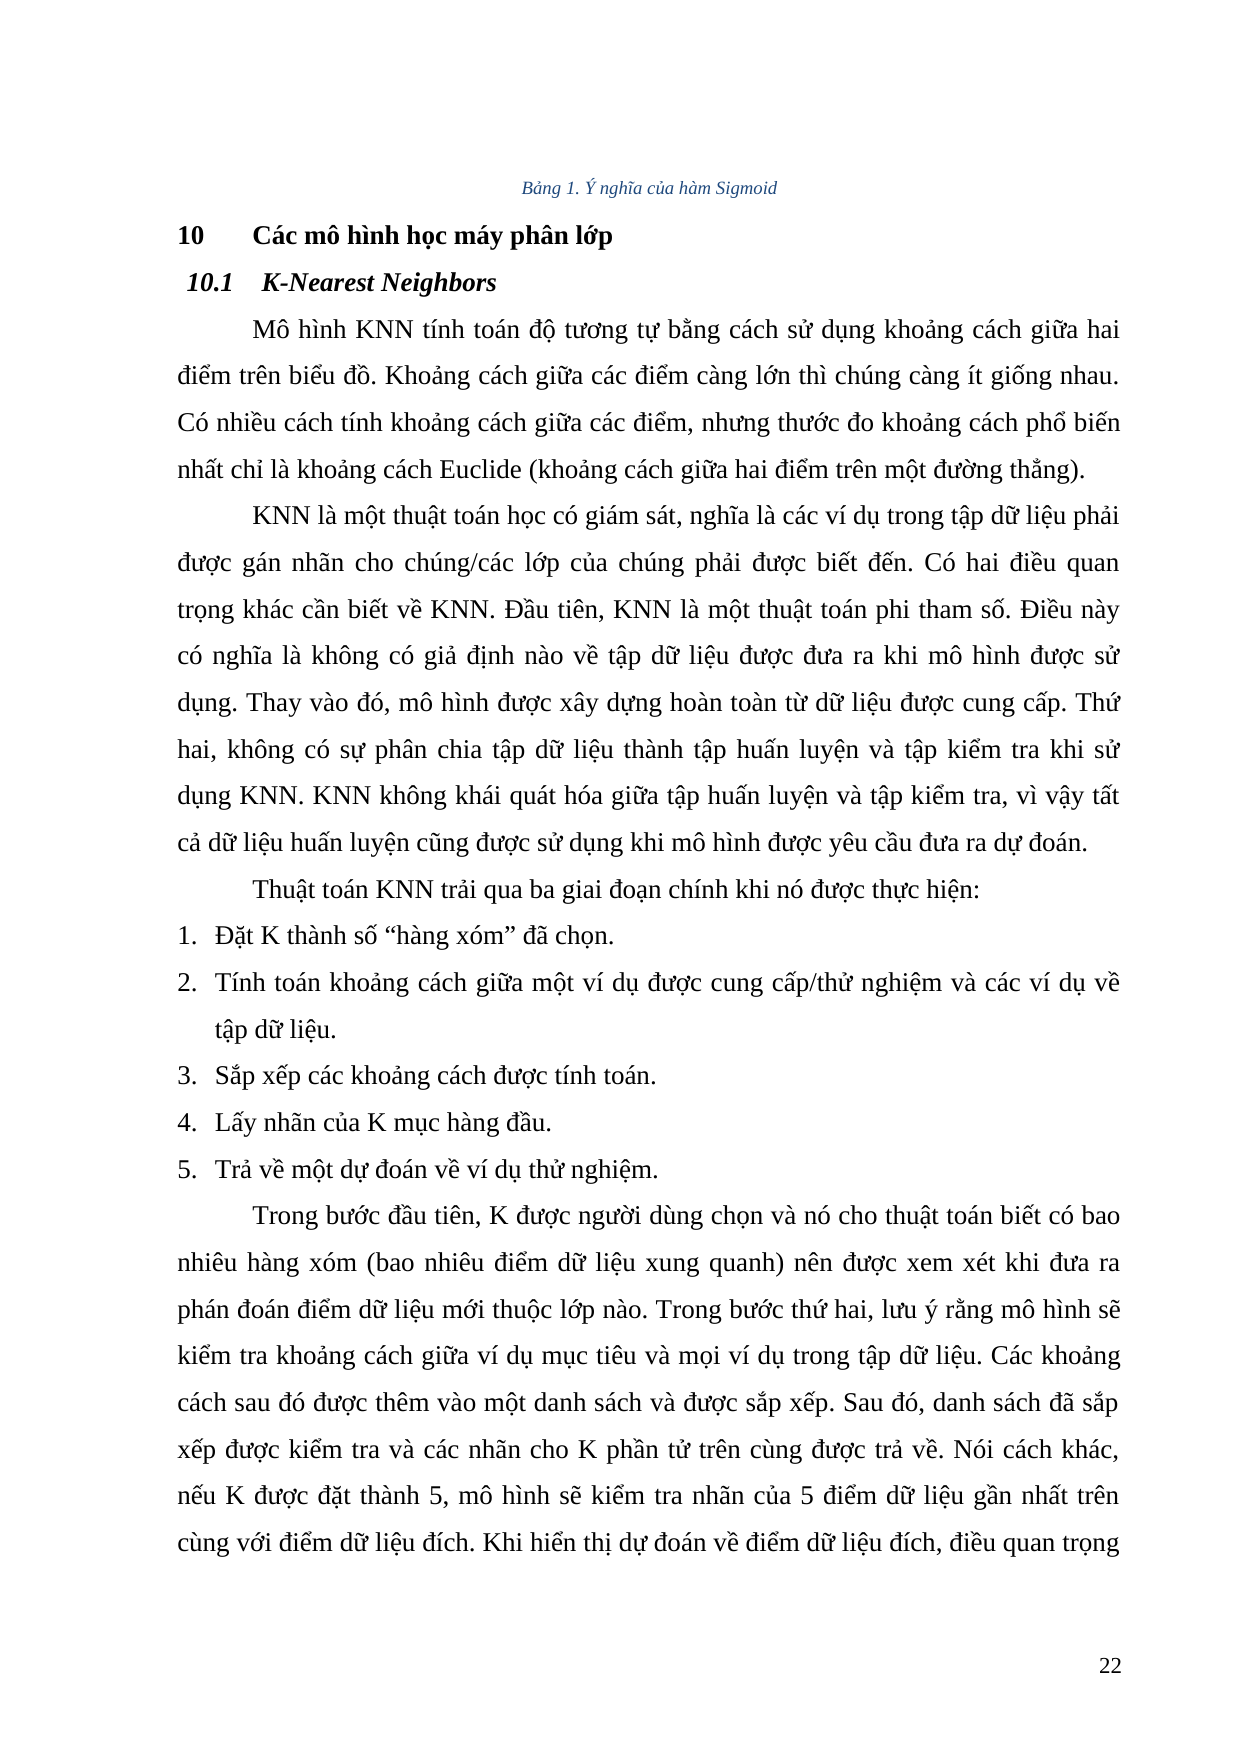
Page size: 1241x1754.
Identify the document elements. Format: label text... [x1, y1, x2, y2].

list Trả về một dự đoán về ví dụ thử nghiệm. [177, 1153, 1122, 1184]
list Lấy nhãn của K mục hàng đầu. [177, 1106, 1122, 1137]
text Mô hình KNN tính toán độ tương tự bằng cách sử dụng khoảng cách giữa hai điểm trên biểu đồ. Khoảng cách giữa các điểm càng lớn thì chúng càng ít giống nhau. Có nhiều cách tính khoảng cách giữa các điểm, nhưng thước đo khoảng cách phổ biến nhất chỉ là khoảng cách Euclide (khoảng cách giữa hai điểm trên một đường thẳng). [177, 313, 1122, 484]
text KNN là một thuật toán học có giám sát, nghĩa là các ví dụ trong tập dữ liệu phải được gán nhãn cho chúng/các lớp của chúng phải được biết đến. Có hai điều quan trọng khác cần biết về KNN. Đầu tiên, KNN là một thuật toán phi tham số. Điều này có nghĩa là không có giả định nào về tập dữ liệu được đưa ra khi mô hình được sử dụng. Thay vào đó, mô hình được xây dựng hoàn toàn từ dữ liệu được cung cấp. Thứ hai, không có sự phân chia tập dữ liệu thành tập huấn luyện và tập kiểm tra khi sử dụng KNN. KNN không khái quát hóa giữa tập huấn luyện và tập kiểm tra, vì vậy tất cả dữ liệu huấn luyện cũng được sử dụng khi mô hình được yêu cầu đưa ra dự đoán. [177, 499, 1122, 857]
subtitle Các mô hình học máy phân lớp [177, 219, 859, 251]
text Bảng 1. Ý nghĩa của hàm Sigmoid [177, 177, 1122, 198]
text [177, 1199, 1122, 1557]
list Tính toán khoảng cách giữa một ví dụ được cung cấp/thử nghiệm và các ví dụ về tập dữ liệu. [177, 966, 1122, 1044]
list Đặt K thành số “hàng xóm” đã chọn. [177, 919, 1122, 951]
list Sắp xếp các khoảng cách được tính toán. [177, 1059, 1122, 1091]
subtitle K-Nearest Neighbors [186, 266, 1122, 297]
text Thuật toán KNN trải qua ba giai đoạn chính khi nó được thực hiện: [177, 873, 1122, 904]
